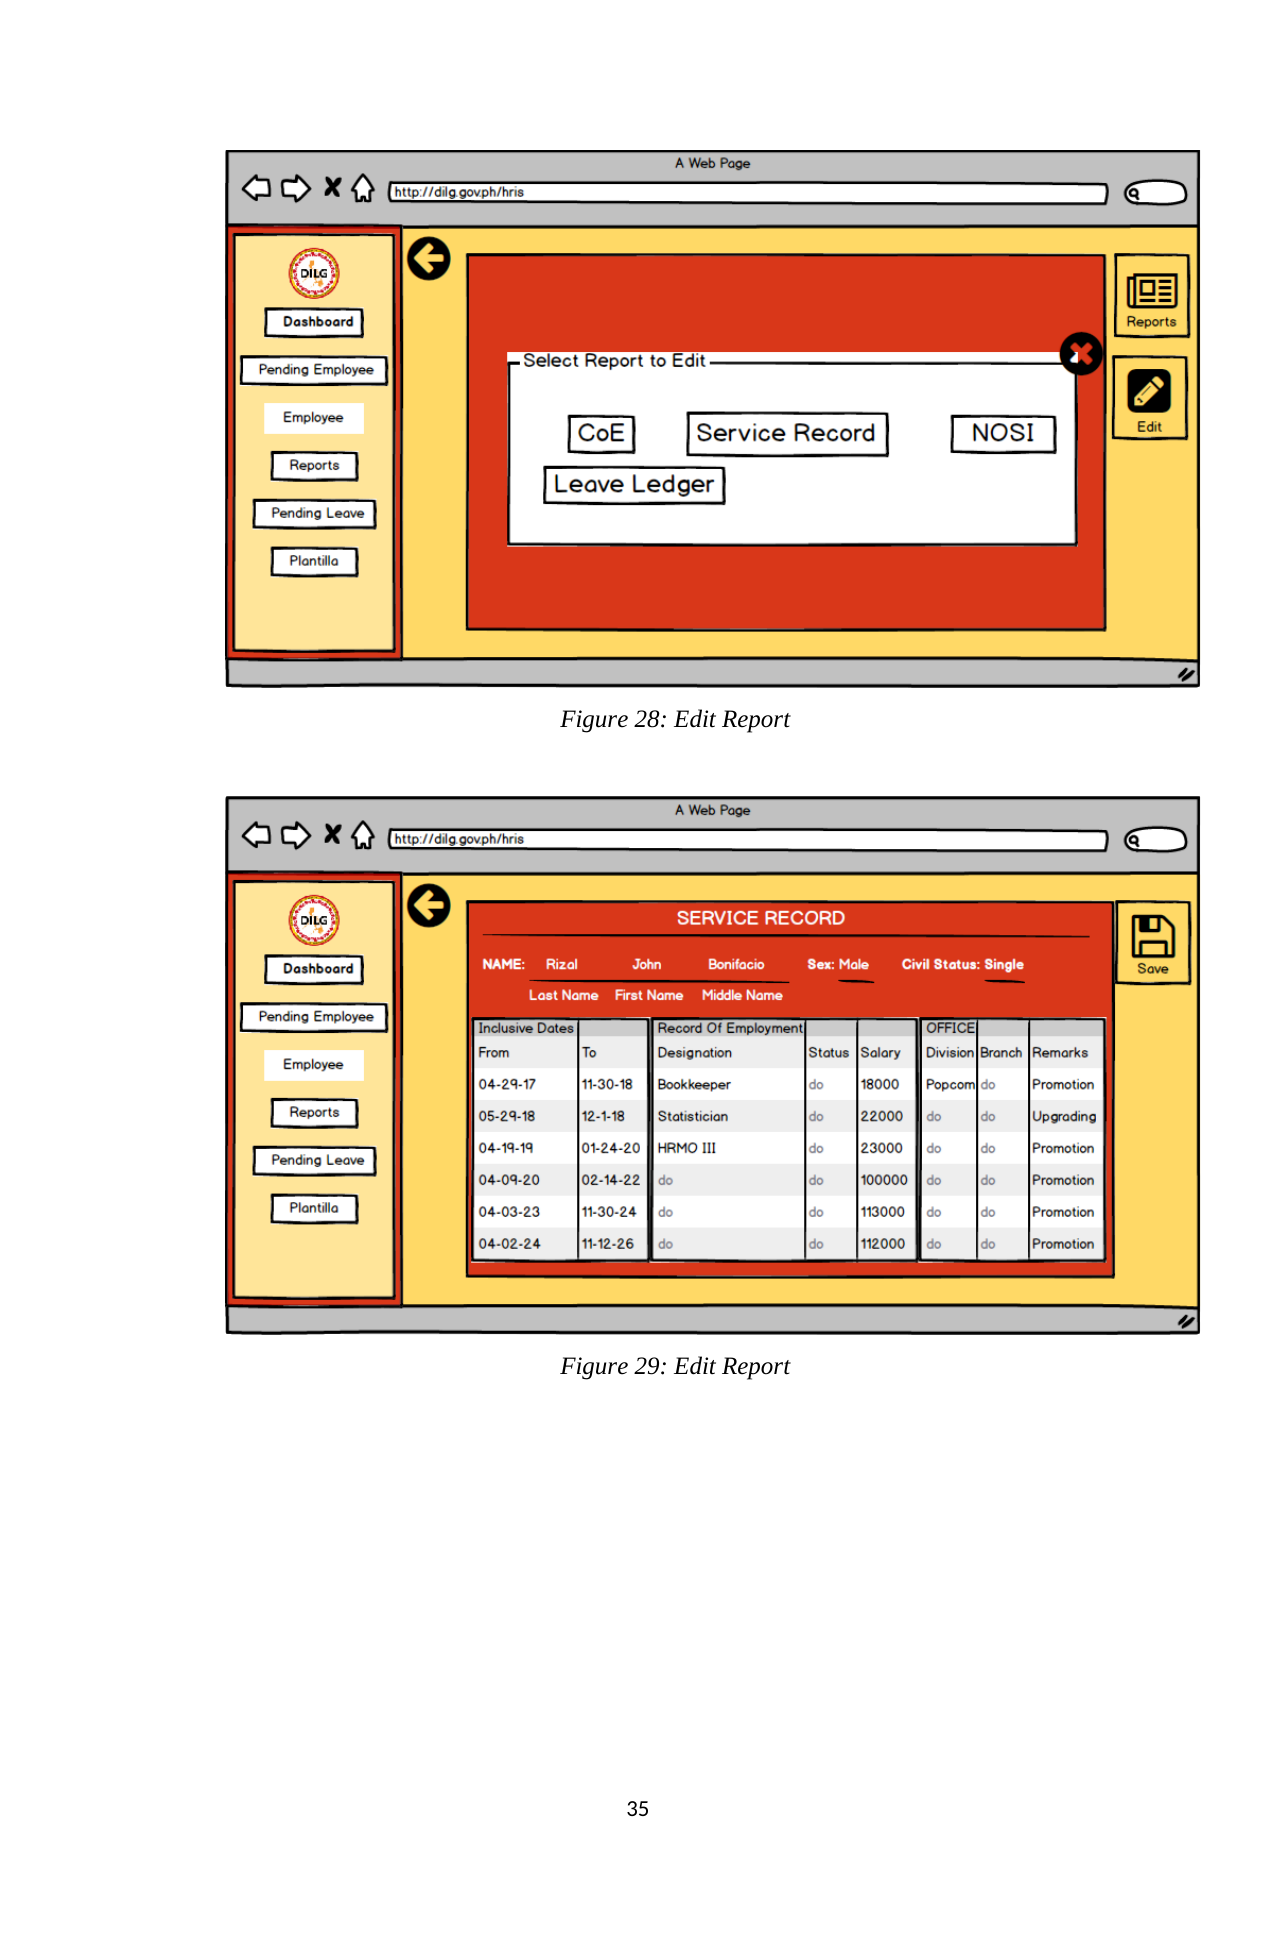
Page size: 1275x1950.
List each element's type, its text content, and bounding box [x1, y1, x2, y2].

picture [225, 150, 1200, 688]
picture [225, 796, 1200, 1335]
text Figure 28: Edit Report [225, 704, 1125, 733]
text Figure 29: Edit Report [225, 1351, 1125, 1380]
